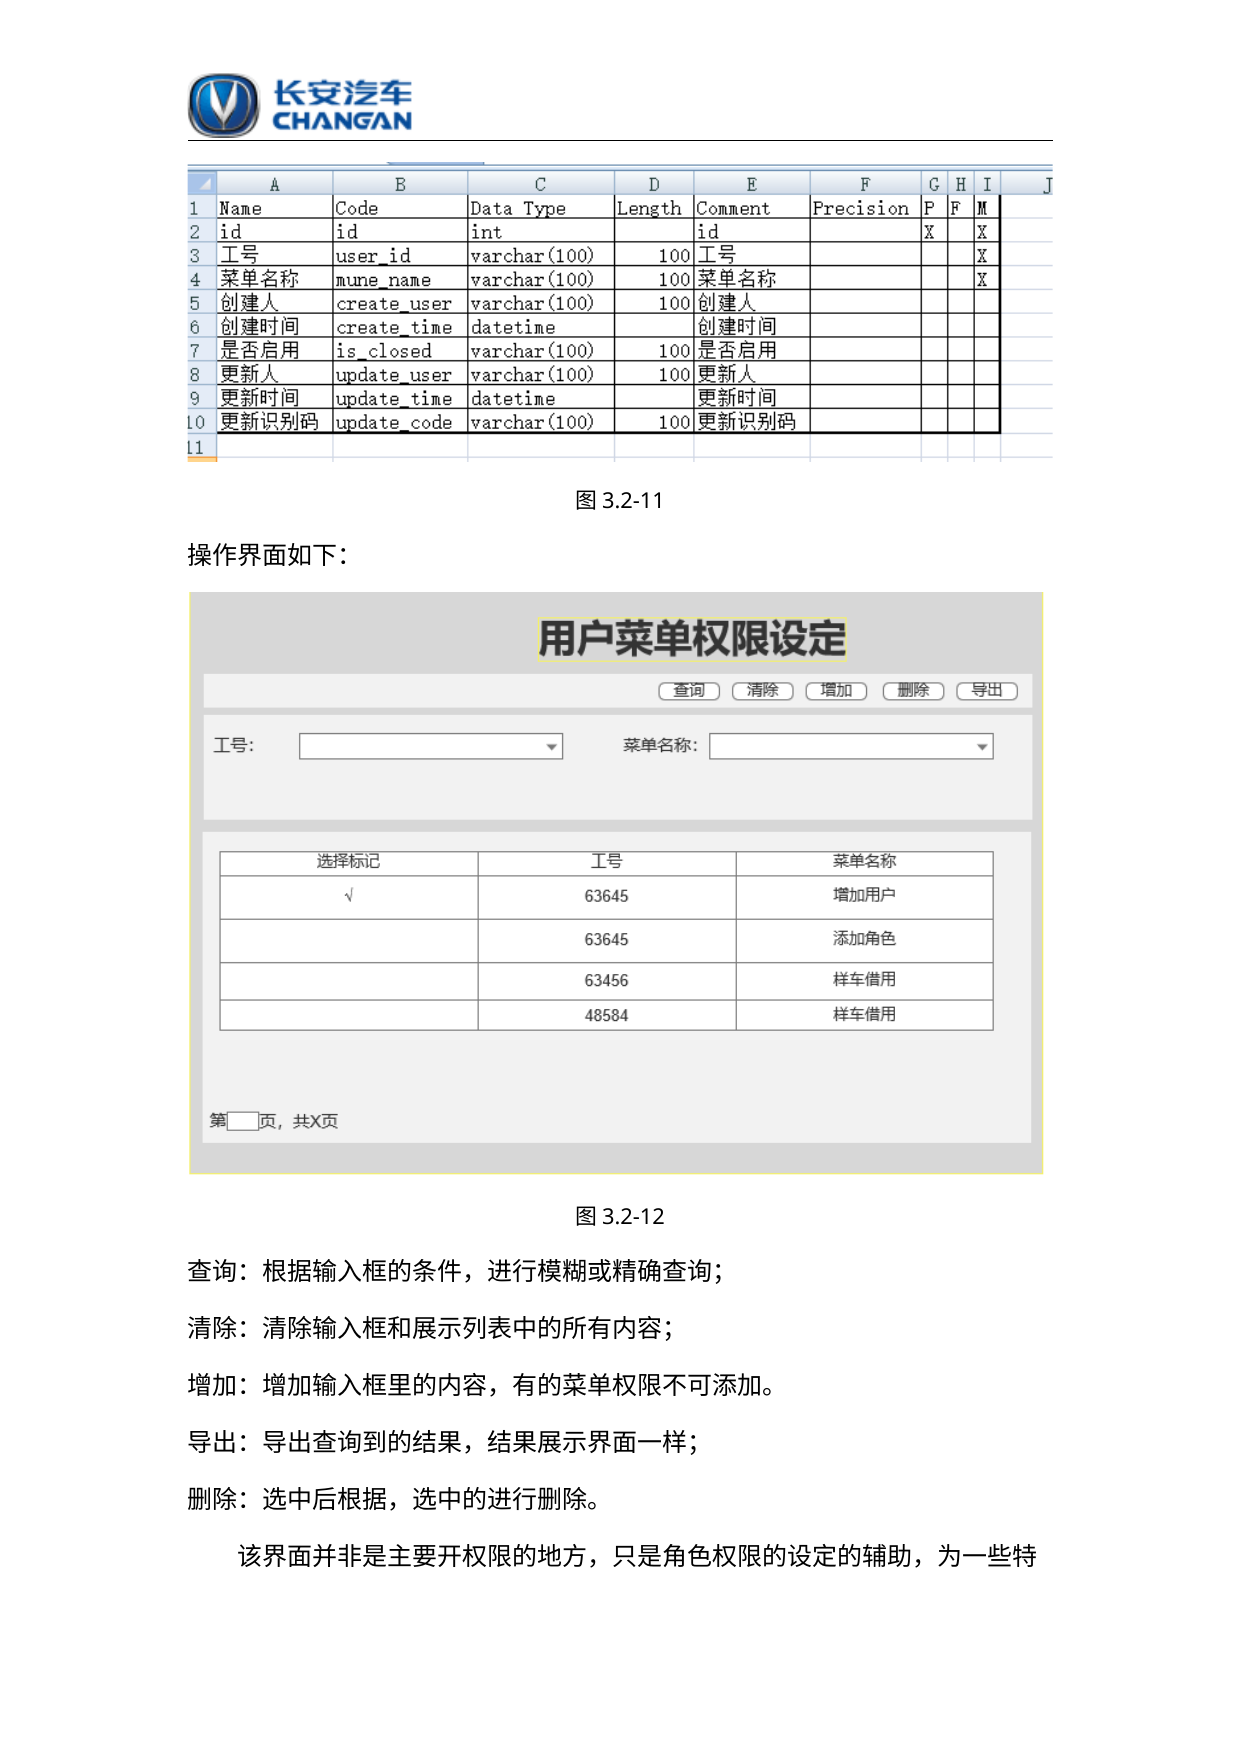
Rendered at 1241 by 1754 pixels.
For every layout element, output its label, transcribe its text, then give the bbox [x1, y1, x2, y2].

text 操作界面如下： [187, 535, 1053, 572]
text 删除：选中后根据，选中的进行删除。 [187, 1480, 1053, 1516]
text 图3.2-11 [187, 483, 1053, 514]
text 增加：增加输入框里的内容，有的菜单权限不可添加。 [187, 1366, 1053, 1402]
text 图3.2-12 [187, 1199, 1053, 1231]
picture [187, 162, 1053, 462]
text 查询：根据输入框的条件，进行模糊或精确查询； [187, 1251, 1053, 1288]
text 清除：清除输入框和展示列表中的所有内容； [187, 1308, 1053, 1345]
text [187, 1537, 1053, 1573]
text 导出：导出查询到的结果，结果展示界面一样； [187, 1423, 1053, 1459]
picture [187, 73, 432, 138]
picture [187, 592, 1053, 1178]
